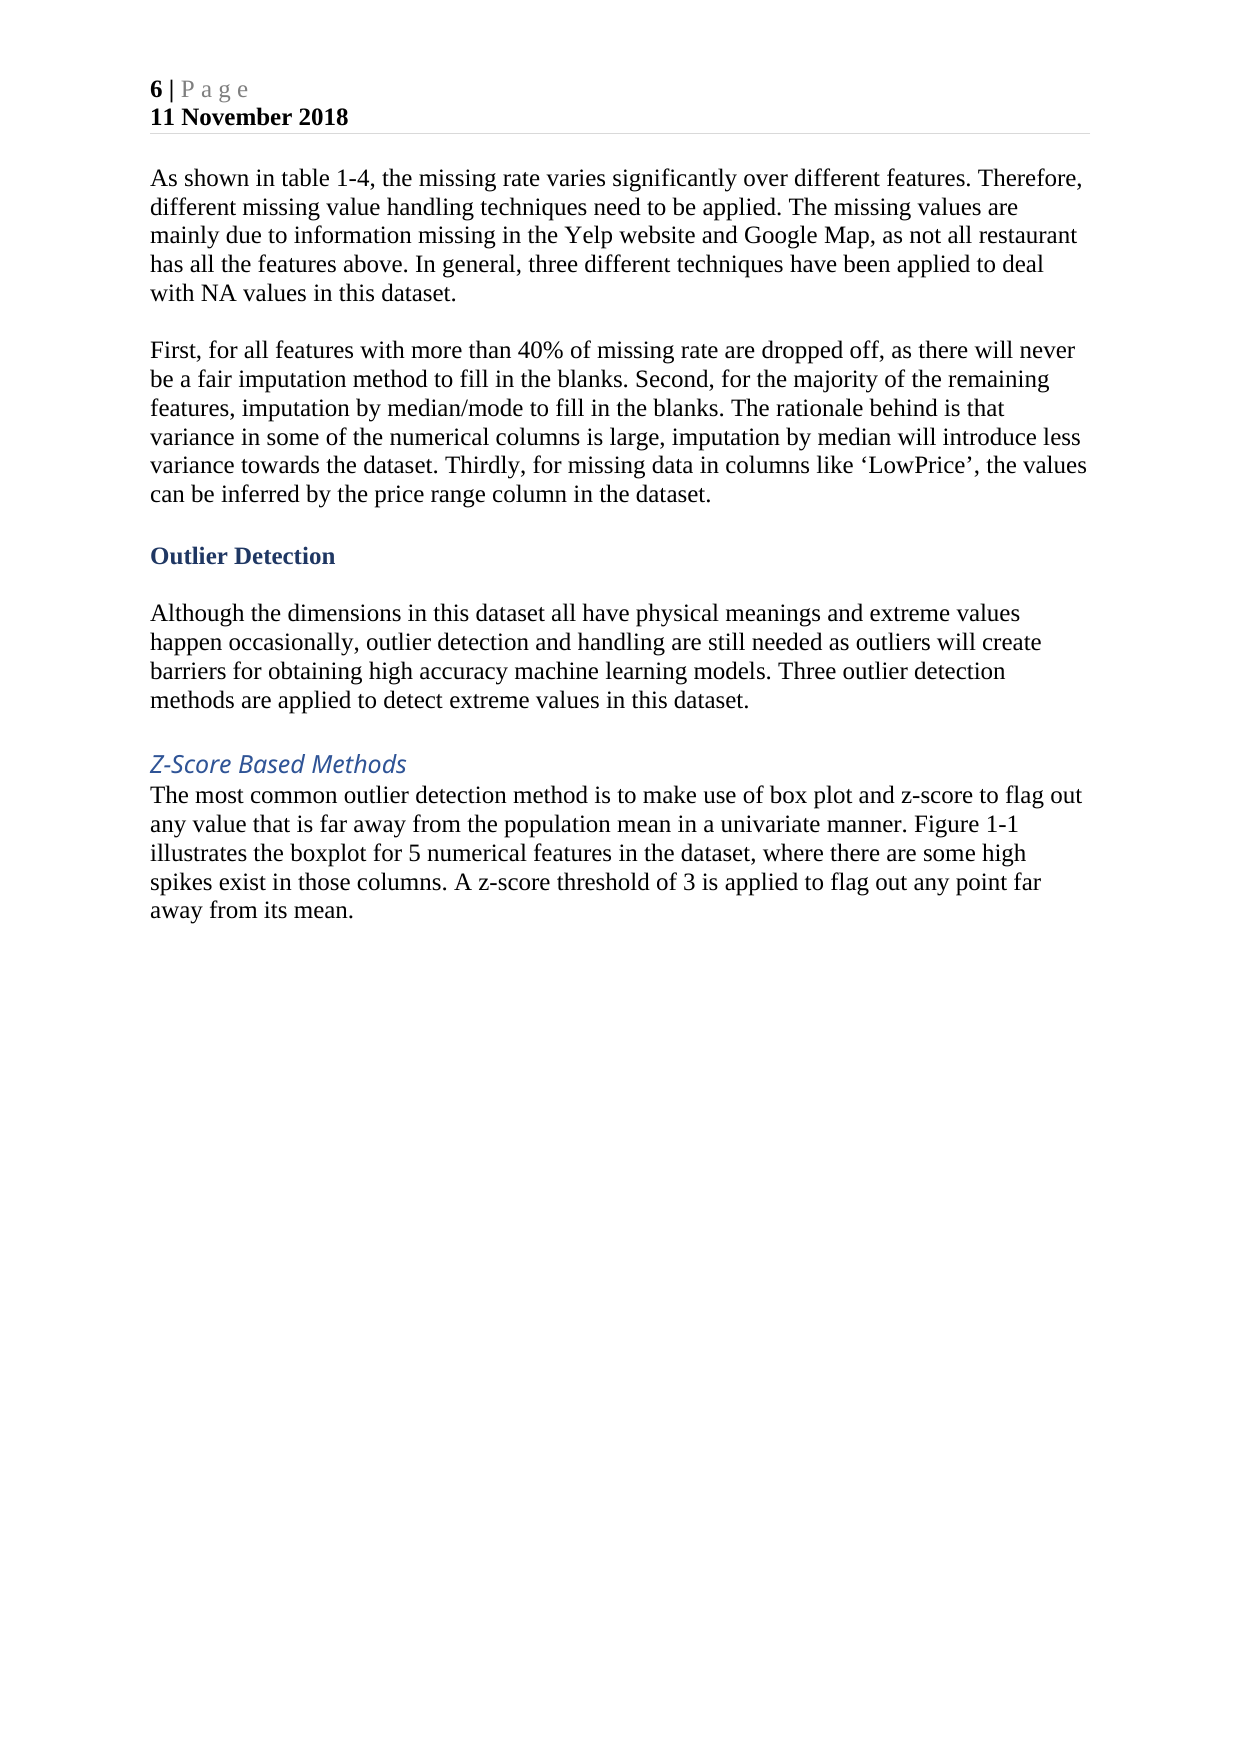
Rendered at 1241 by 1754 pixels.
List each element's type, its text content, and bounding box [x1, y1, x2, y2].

subtitle Z-Score Based Methods [150, 746, 1090, 781]
subtitle Outlier Detection [150, 541, 1090, 570]
text As shown in table 1-4, the missing rate varies significantly over different features. Therefore, different missing value handling techniques need to be applied. The missing values are mainly due to information missing in the Yelp website and Google Map, as not all restaurant has all the features above. In general, three different techniques have been applied to deal with NA values in this dataset. [150, 163, 1090, 307]
text The most common outlier detection method is to make use of box plot and z-score to flag out any value that is far away from the population mean in a univariate manner. Figure 1-1 illustrates the boxplot for 5 numerical features in the dataset, where there are some high spikes exist in those columns. A z-score threshold of 3 is applied to flag out any point far away from its mean. [150, 781, 1090, 924]
text First, for all features with more than 40% of missing rate are dropped off, as there will never be a fair imputation method to fill in the blanks. Second, for the majority of the remaining features, imputation by median/mode to fill in the blanks. The rationale behind is that variance in some of the numerical columns is large, imputation by median will introduce less variance towards the dataset. Thirdly, for missing data in columns like ‘LowPrice’, the values can be inferred by the price range column in the dataset. [150, 336, 1090, 508]
text Although the dimensions in this dataset all have physical meanings and extreme values happen occasionally, outlier detection and handling are still needed as outliers will create barriers for obtaining high accuracy machine learning models. Three outlier detection methods are applied to detect extreme values in this dataset. [150, 598, 1090, 713]
